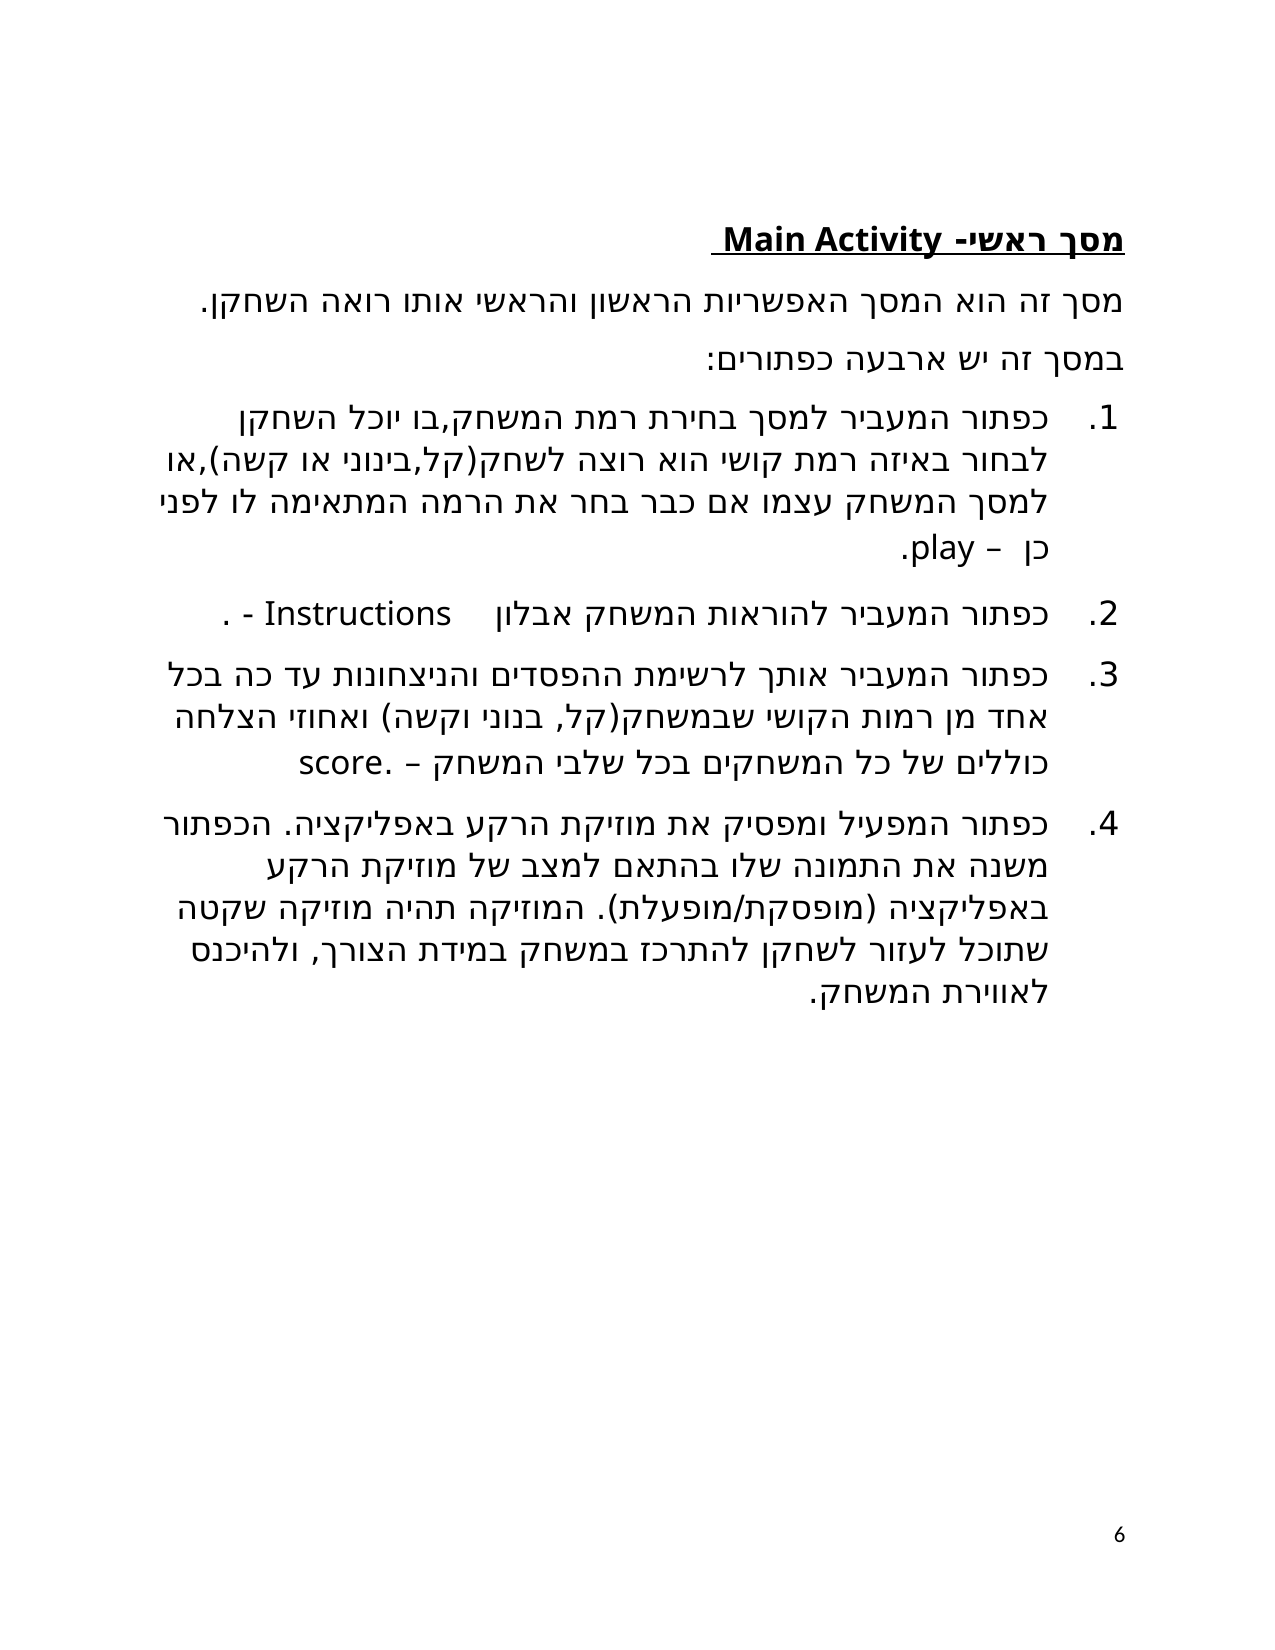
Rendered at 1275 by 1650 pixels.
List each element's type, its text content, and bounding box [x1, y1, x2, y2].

list כפתור המעביר להוראות המשחק אבלון Instructions - . [150, 589, 1087, 635]
text מסך זה הוא המסך האפשריות הראשון והראשי אותו רואה השחקן. [150, 281, 1125, 320]
text במסך זה יש ארבעה כפתורים: [150, 340, 1125, 379]
list כפתור המעביר אותך לרשימת ההפסדים והניצחונות עד כה בכל אחד מן רמות הקושי שבמשחק(קל, בנוני וקשה) ואחוזי הצלחה כוללים של כל המשחקים בכל שלבי המשחק – .score [150, 655, 1087, 784]
list כפתור המעביר למסך בחירת רמת המשחק,בו יוכל השחקן לבחור באיזה רמת קושי הוא רוצה לשחק(קל,בינוני או קשה),או למסך המשחק עצמו אם כבר בחר את הרמה המתאימה לו לפני כן – play. [150, 398, 1087, 569]
text מסך ראשי- Main Activity [150, 216, 1125, 261]
list כפתור המפעיל ומפסיק את מוזיקת הרקע באפליקציה. הכפתור משנה את התמונה שלו בהתאם למצב של מוזיקת הרקע באפליקציה (מופסקת/מופעלת). המוזיקה תהיה מוזיקה שקטה שתוכל לעזור לשחקן להתרכז במשחק במידת הצורך, ולהיכנס לאווירת המשחק. [150, 804, 1087, 1011]
